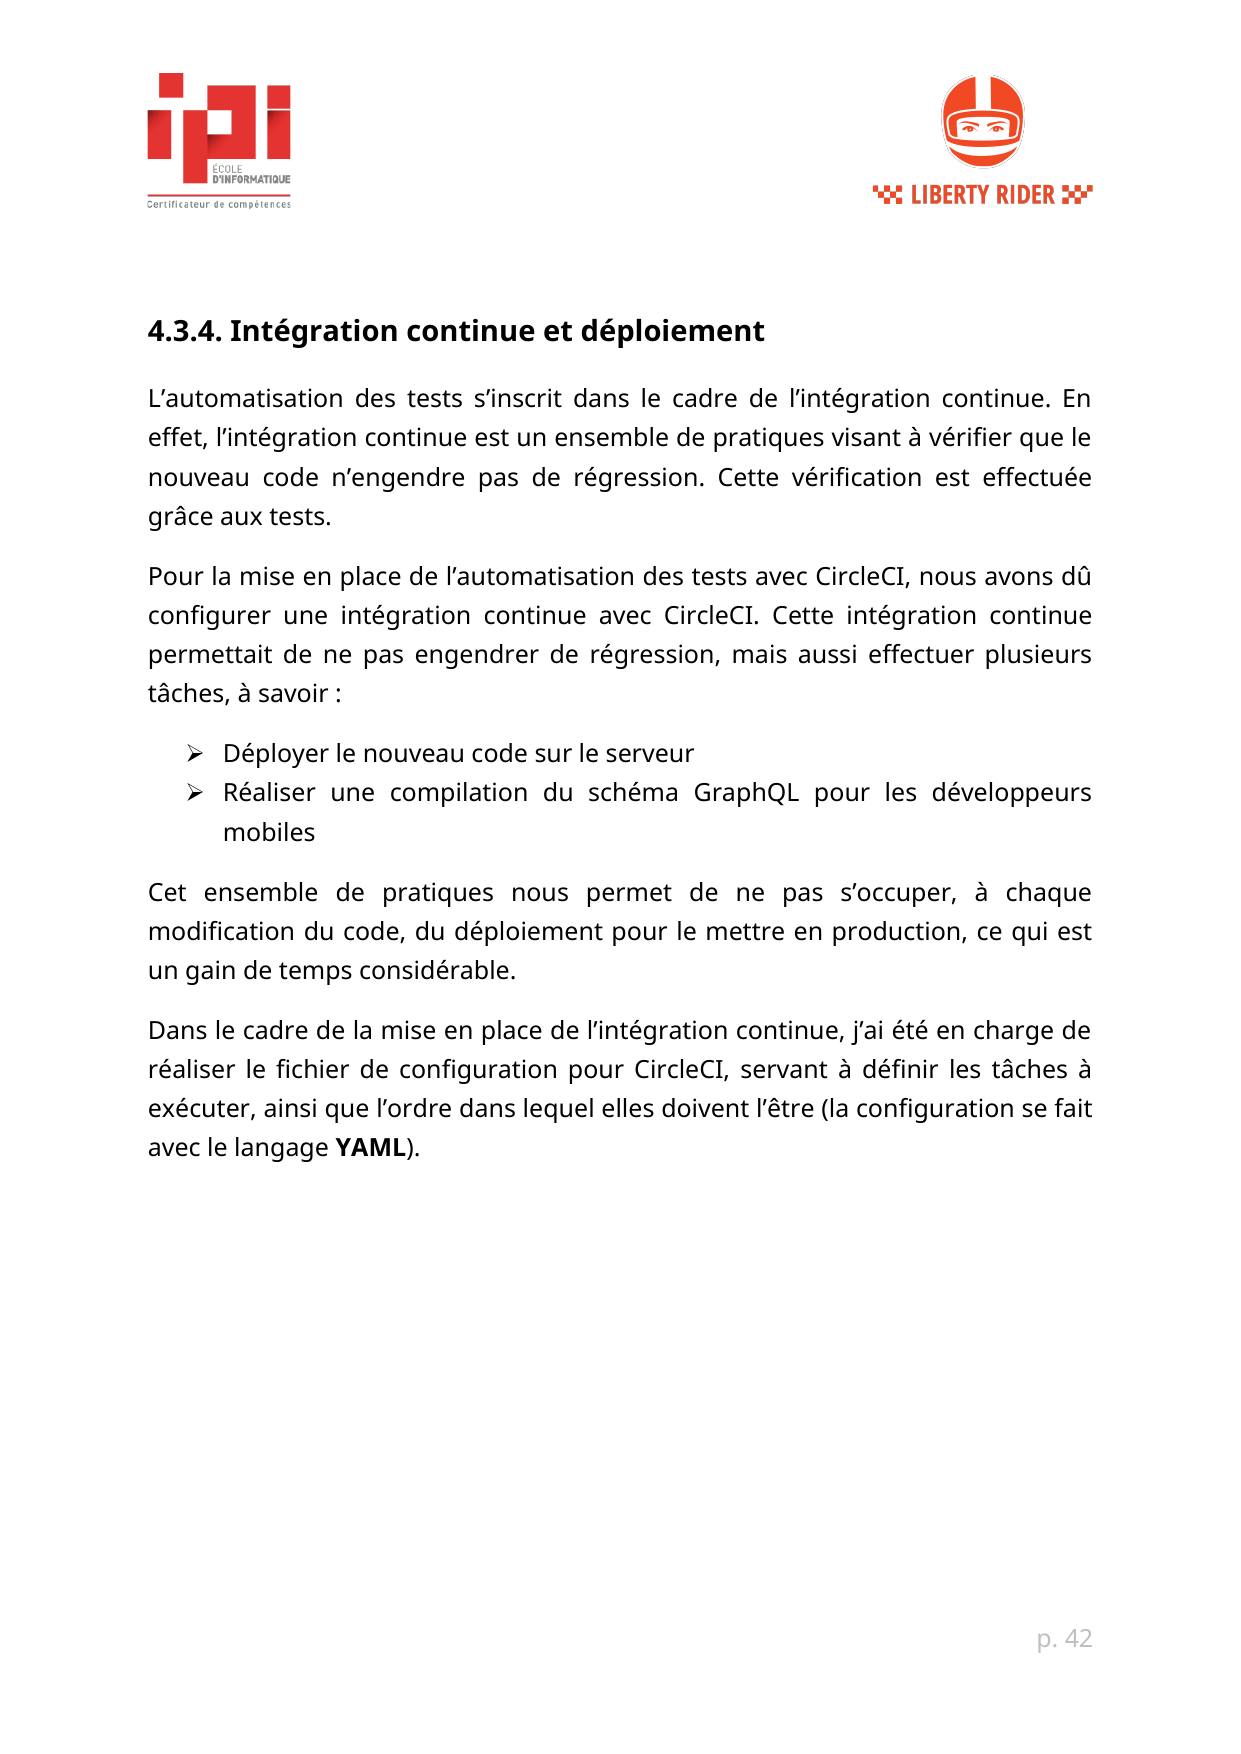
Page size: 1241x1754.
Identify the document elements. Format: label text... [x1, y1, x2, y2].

picture [872, 75, 1093, 209]
text Pour la mise en place de l’automatisation des tests avec CircleCI, nous avons dû configurer une intégration continue avec CircleCI. Cette intégration continue permettait de ne pas engendrer de régression, mais aussi effectuer plusieurs tâches, à savoir : [148, 558, 1093, 710]
text L’automatisation des tests s’inscrit dans le cadre de l’intégration continue. En effet, l’intégration continue est un ensemble de pratiques visant à vérifier que le nouveau code n’engendre pas de régression. Cette vérification est effectuée grâce aux tests. [148, 381, 1093, 532]
subtitle Intégration continue et déploiement [148, 310, 1093, 350]
list Réaliser une compilation du schéma GraphQL pour les développeurs mobiles [185, 775, 1093, 848]
picture [147, 73, 291, 209]
text Cet ensemble de pratiques nous permet de ne pas s’occuper, à chaque modification du code, du déploiement pour le mettre en production, ce qui est un gain de temps considérable. [148, 874, 1093, 987]
text Dans le cadre de la mise en place de l’intégration continue, j’ai été en charge de réaliser le fichier de configuration pour CircleCI, servant à définir les tâches à exécuter, ainsi que l’ordre dans lequel elles doivent l’être (la configuration se fait avec le langage YAML). [148, 1012, 1093, 1164]
list Déployer le nouveau code sur le serveur [185, 736, 1093, 770]
